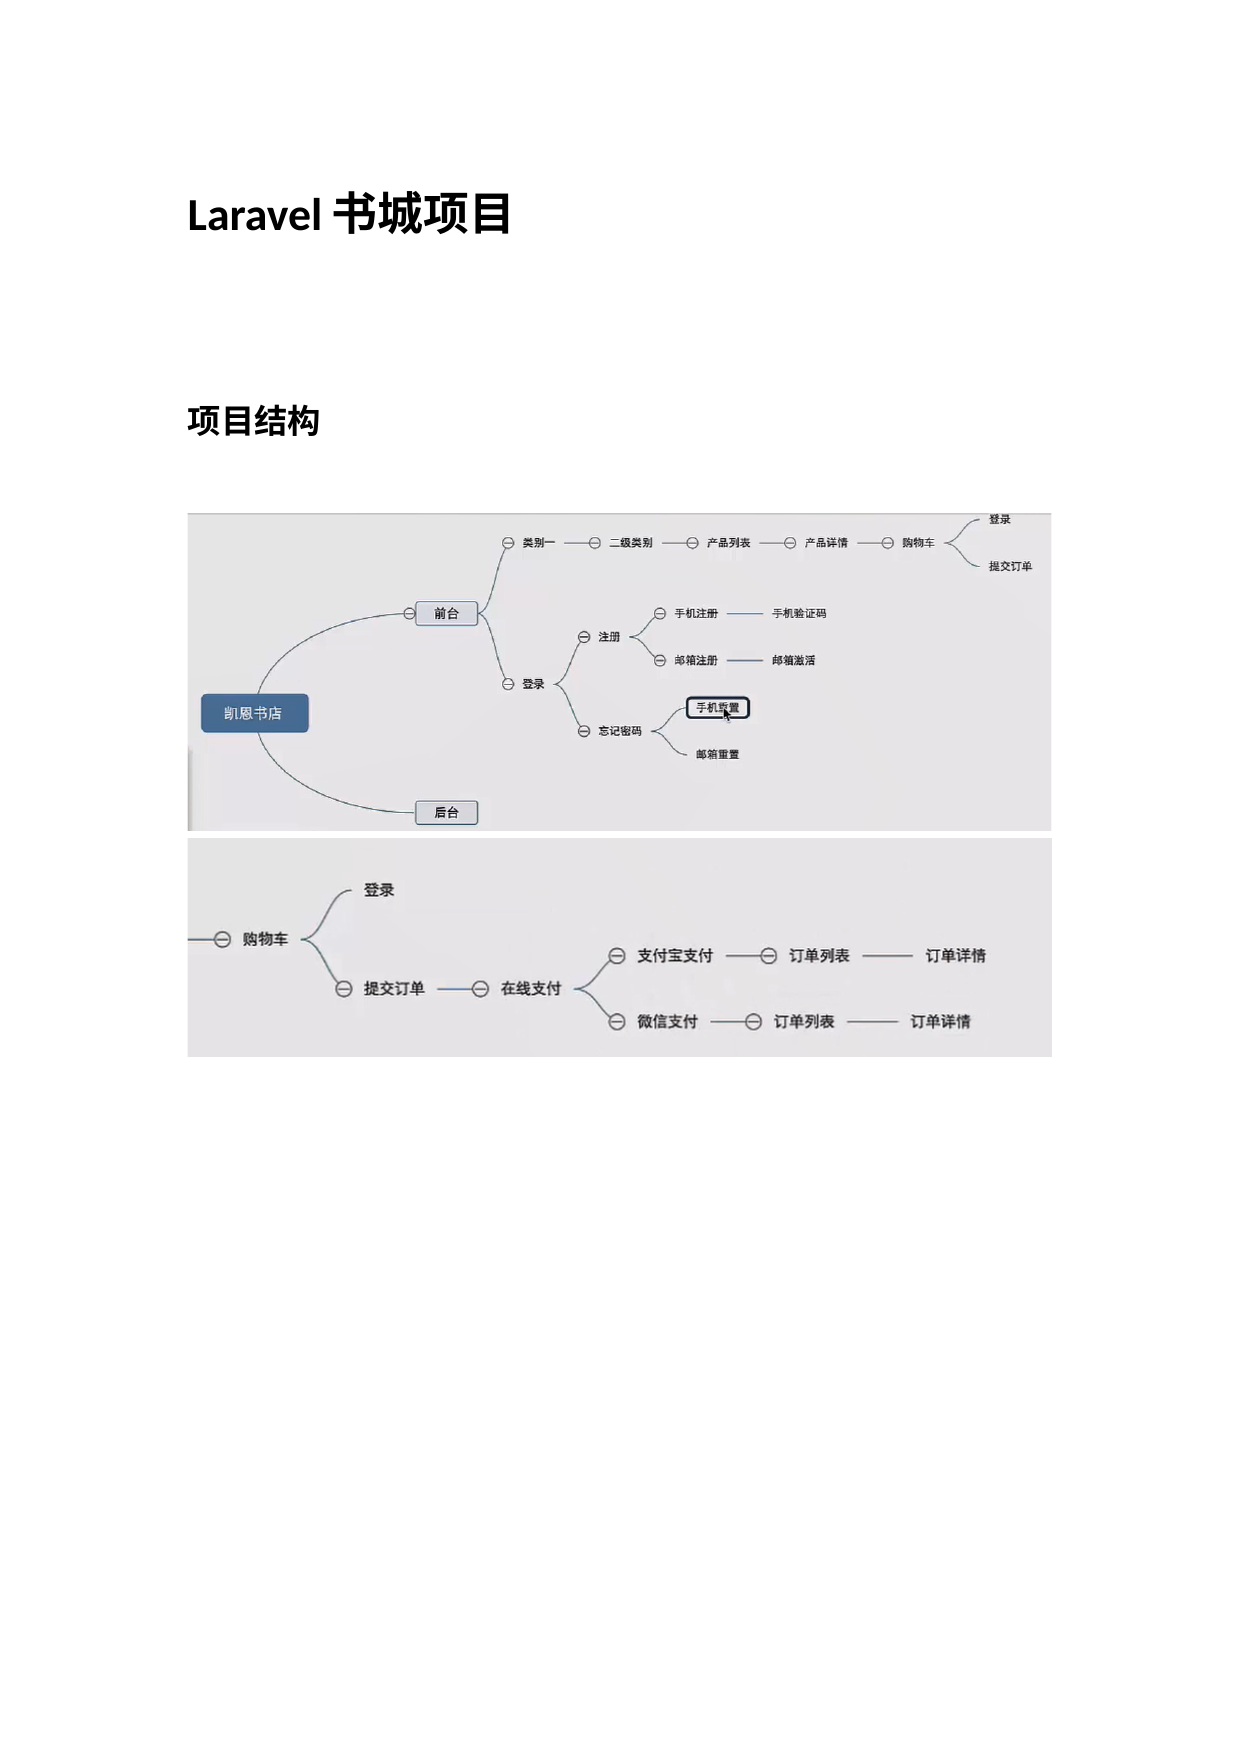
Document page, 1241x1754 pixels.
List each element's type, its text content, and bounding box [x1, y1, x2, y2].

picture [187, 838, 1052, 1057]
picture [187, 513, 1052, 831]
subtitle 项目结构 [187, 387, 1053, 452]
subtitle Laravel书城项目 [187, 162, 1053, 259]
